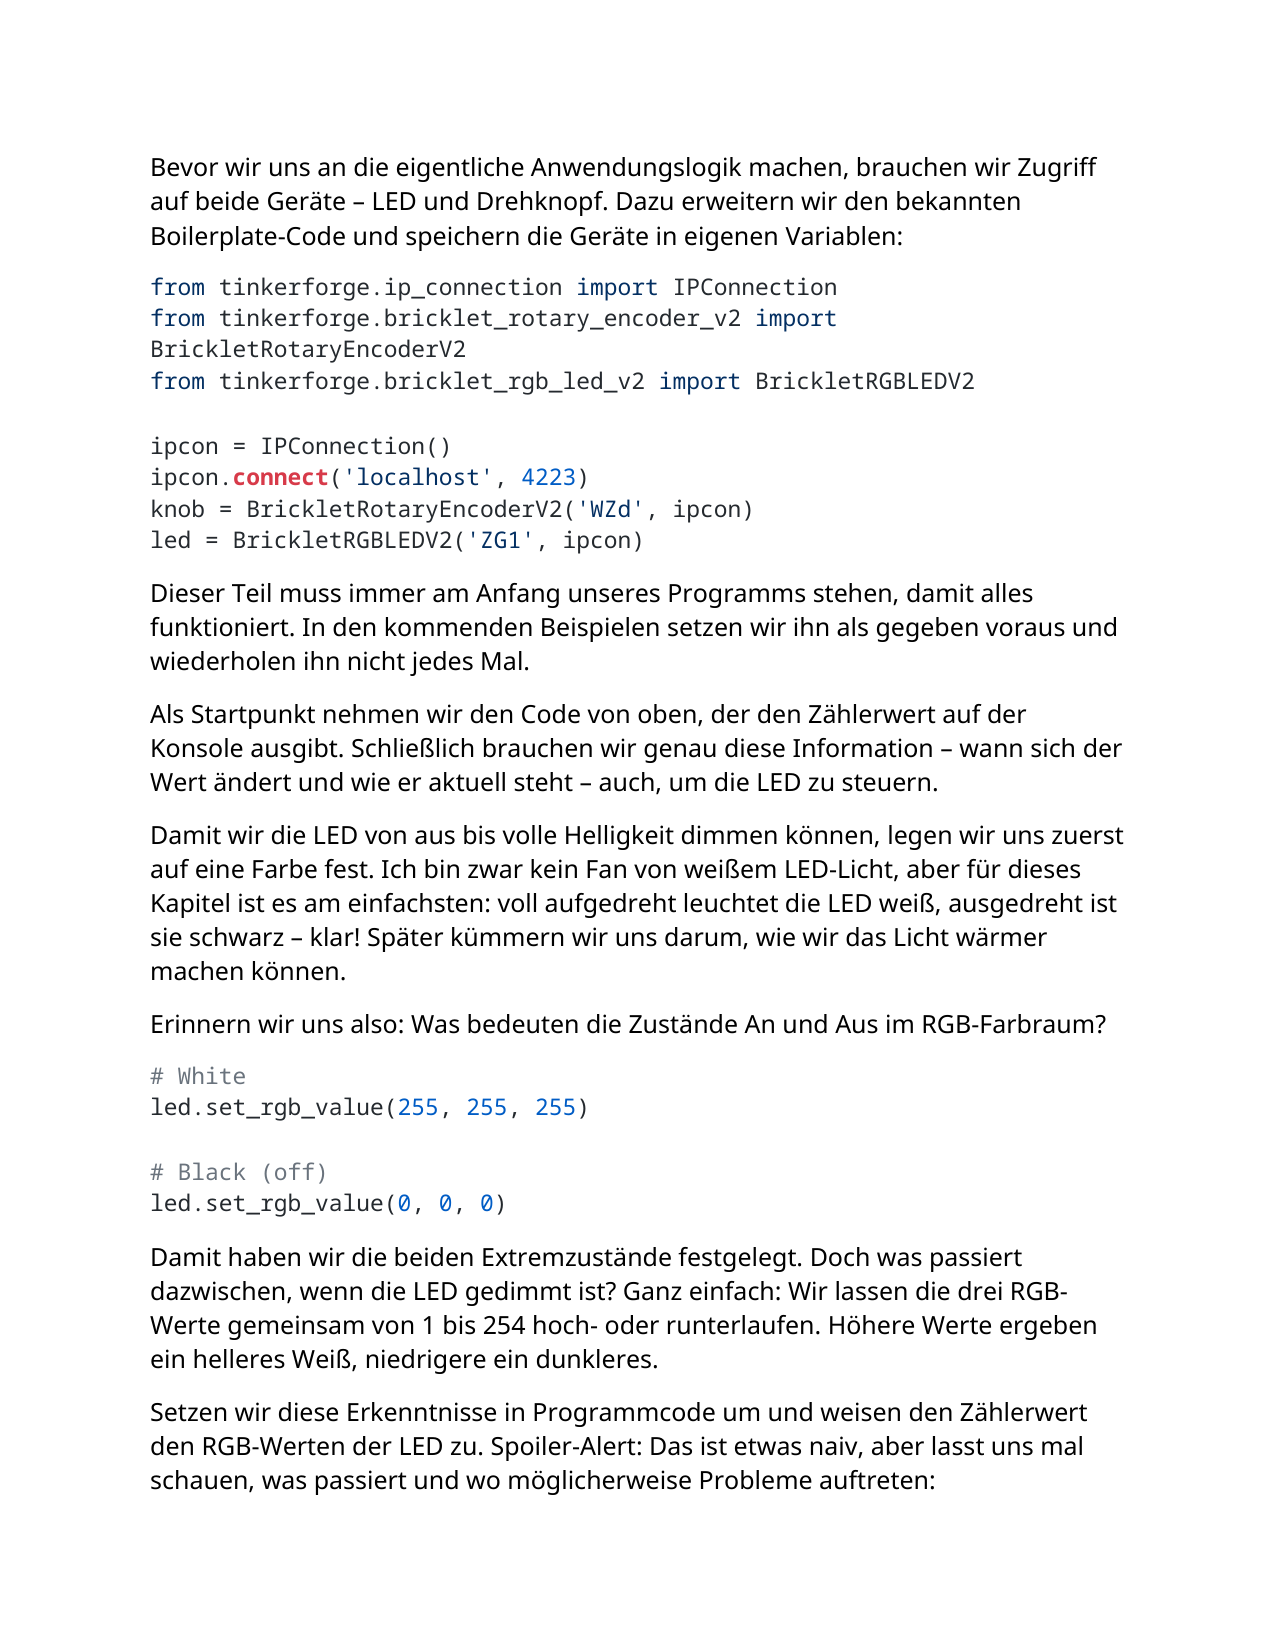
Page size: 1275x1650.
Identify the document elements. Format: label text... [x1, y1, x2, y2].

text Setzen wir diese Erkenntnisse in Programmcode um und weisen den Zählerwert den RGB-Werten der LED zu. Spoiler-Alert: Das ist etwas naiv, aber lasst uns mal schauen, was passiert und wo möglicherweise Probleme auftreten: [150, 1394, 1125, 1497]
text Als Startpunkt nehmen wir den Code von oben, der den Zählerwert auf der Konsole ausgibt. Schließlich brauchen wir genau diese Information – wann sich der Wert ändert und wie er aktuell steht – auch, um die LED zu steuern. [150, 697, 1125, 799]
text from tinkerforge.ip_connection import IPConnection from tinkerforge.bricklet_rotary_encoder_v2 import BrickletRotaryEncoderV2 from tinkerforge.bricklet_rgb_led_v2 import BrickletRGBLEDV2 ipcon = IPConnection() ipcon.connect('localhost', 4223) knob = BrickletRotaryEncoderV2('WZd', ipcon) led = BrickletRGBLEDV2('ZG1', ipcon) [150, 271, 1125, 555]
text Dieser Teil muss immer am Anfang unseres Programms stehen, damit alles funktioniert. In den kommenden Beispielen setzen wir ihn als gegeben voraus und wiederholen ihn nicht jedes Mal. [150, 576, 1125, 678]
text Erinnern wir uns also: Was bedeuten die Zustände An und Aus im RGB-Farbraum? [150, 1007, 1125, 1041]
text Bevor wir uns an die eigentliche Anwendungslogik machen, brauchen wir Zugriff auf beide Geräte – LED und Drehknopf. Dazu erweitern wir den bekannten Boilerplate-Code und speichern die Geräte in eigenen Variablen: [150, 150, 1125, 252]
text Damit haben wir die beiden Extremzustände festgelegt. Doch was passiert dazwischen, wenn die LED gedimmt ist? Ganz einfach: Wir lassen die drei RGB-Werte gemeinsam von 1 bis 254 hoch- oder runterlaufen. Höhere Werte ergeben ein helleres Weiß, niedrigere ein dunkleres. [150, 1239, 1125, 1376]
text # White led.set_rgb_value(255, 255, 255) # Black (off) led.set_rgb_value(0, 0, 0) [150, 1059, 1125, 1219]
text Damit wir die LED von aus bis volle Helligkeit dimmen können, legen wir uns zuerst auf eine Farbe fest. Ich bin zwar kein Fan von weißem LED-Licht, aber für dieses Kapitel ist es am einfachsten: voll aufgedreht leuchtet die LED weiß, ausgedreht ist sie schwarz – klar! Später kümmern wir uns darum, wie wir das Licht wärmer machen können. [150, 818, 1125, 988]
